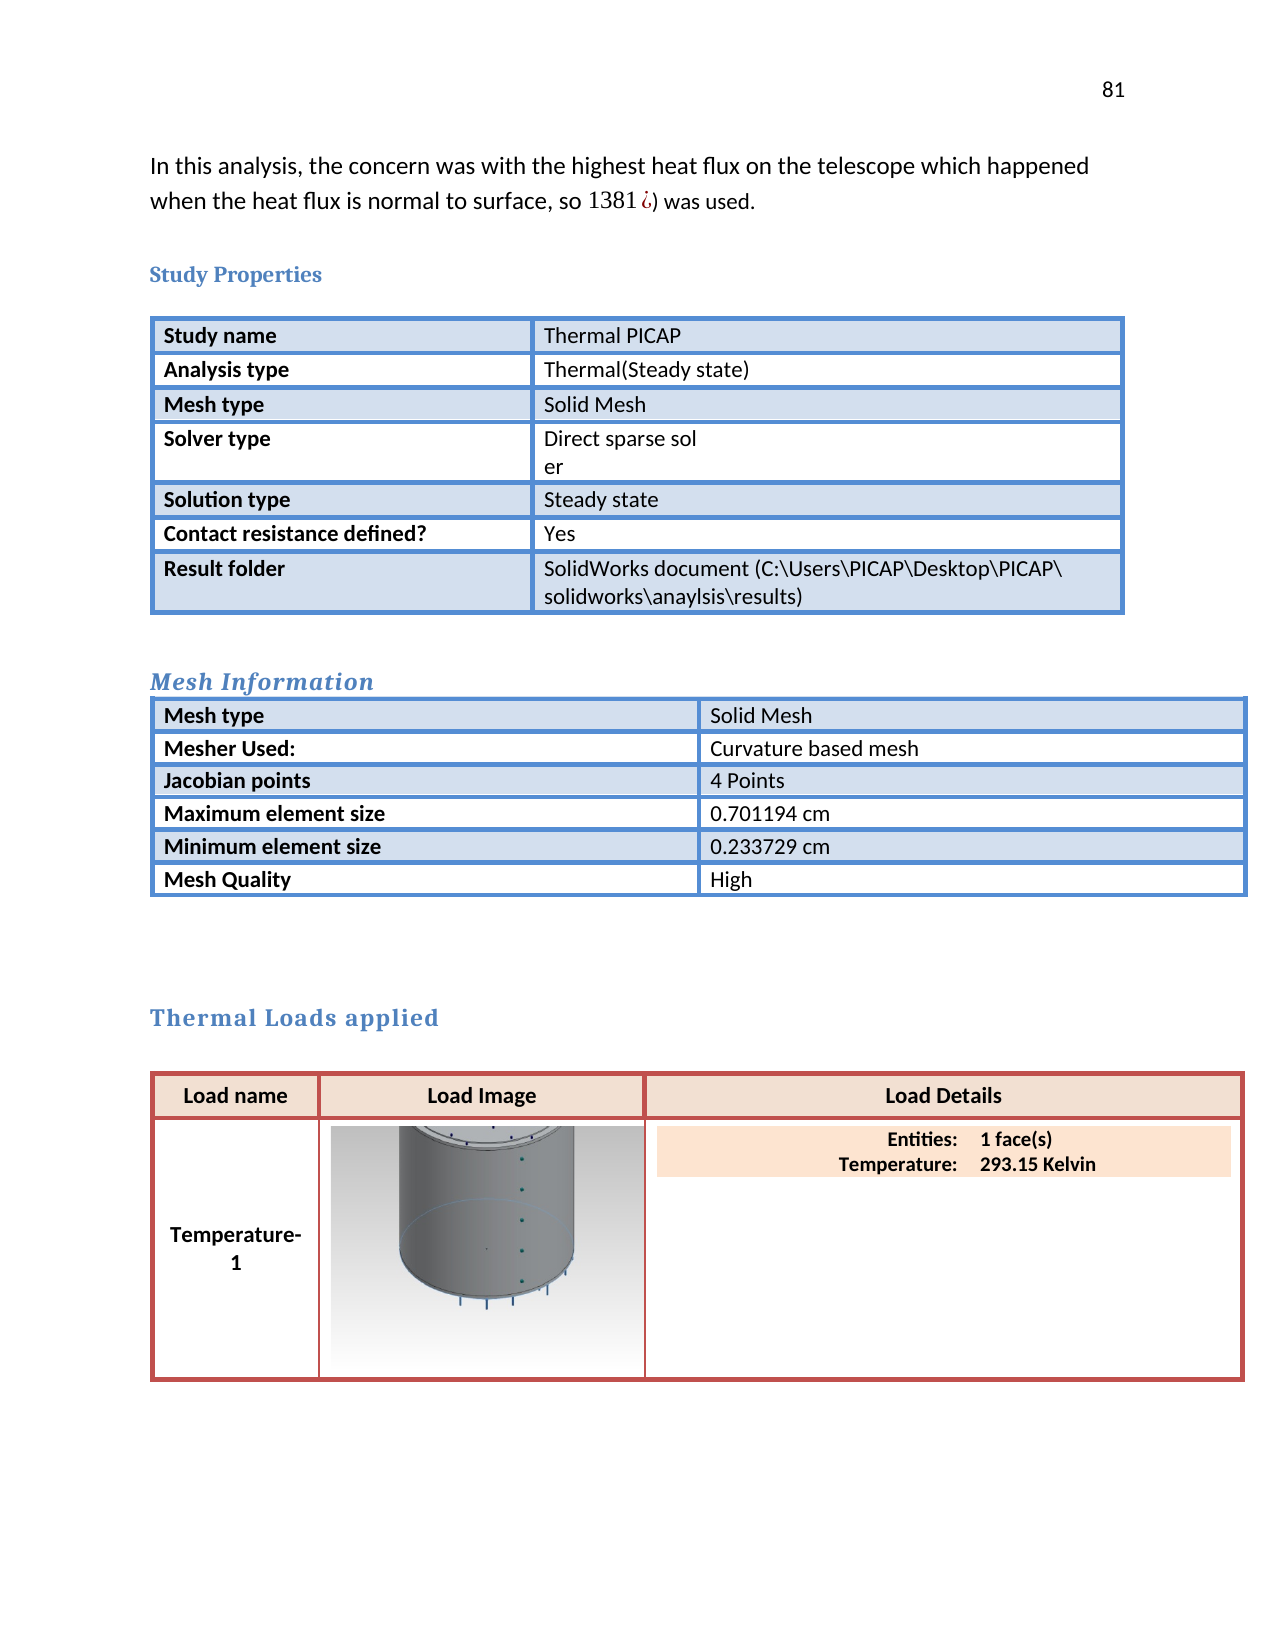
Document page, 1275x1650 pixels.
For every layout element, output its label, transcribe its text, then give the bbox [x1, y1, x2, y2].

table_header Mesh Information [139, 668, 1275, 897]
table_header Study Properties [139, 241, 1136, 615]
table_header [139, 1004, 1275, 1382]
text In this analysis, the concern was with the highest heat flux on the telescope which happened when the heat flux is normal to surface, so ) was used. [150, 150, 1125, 216]
picture [330, 1126, 644, 1371]
